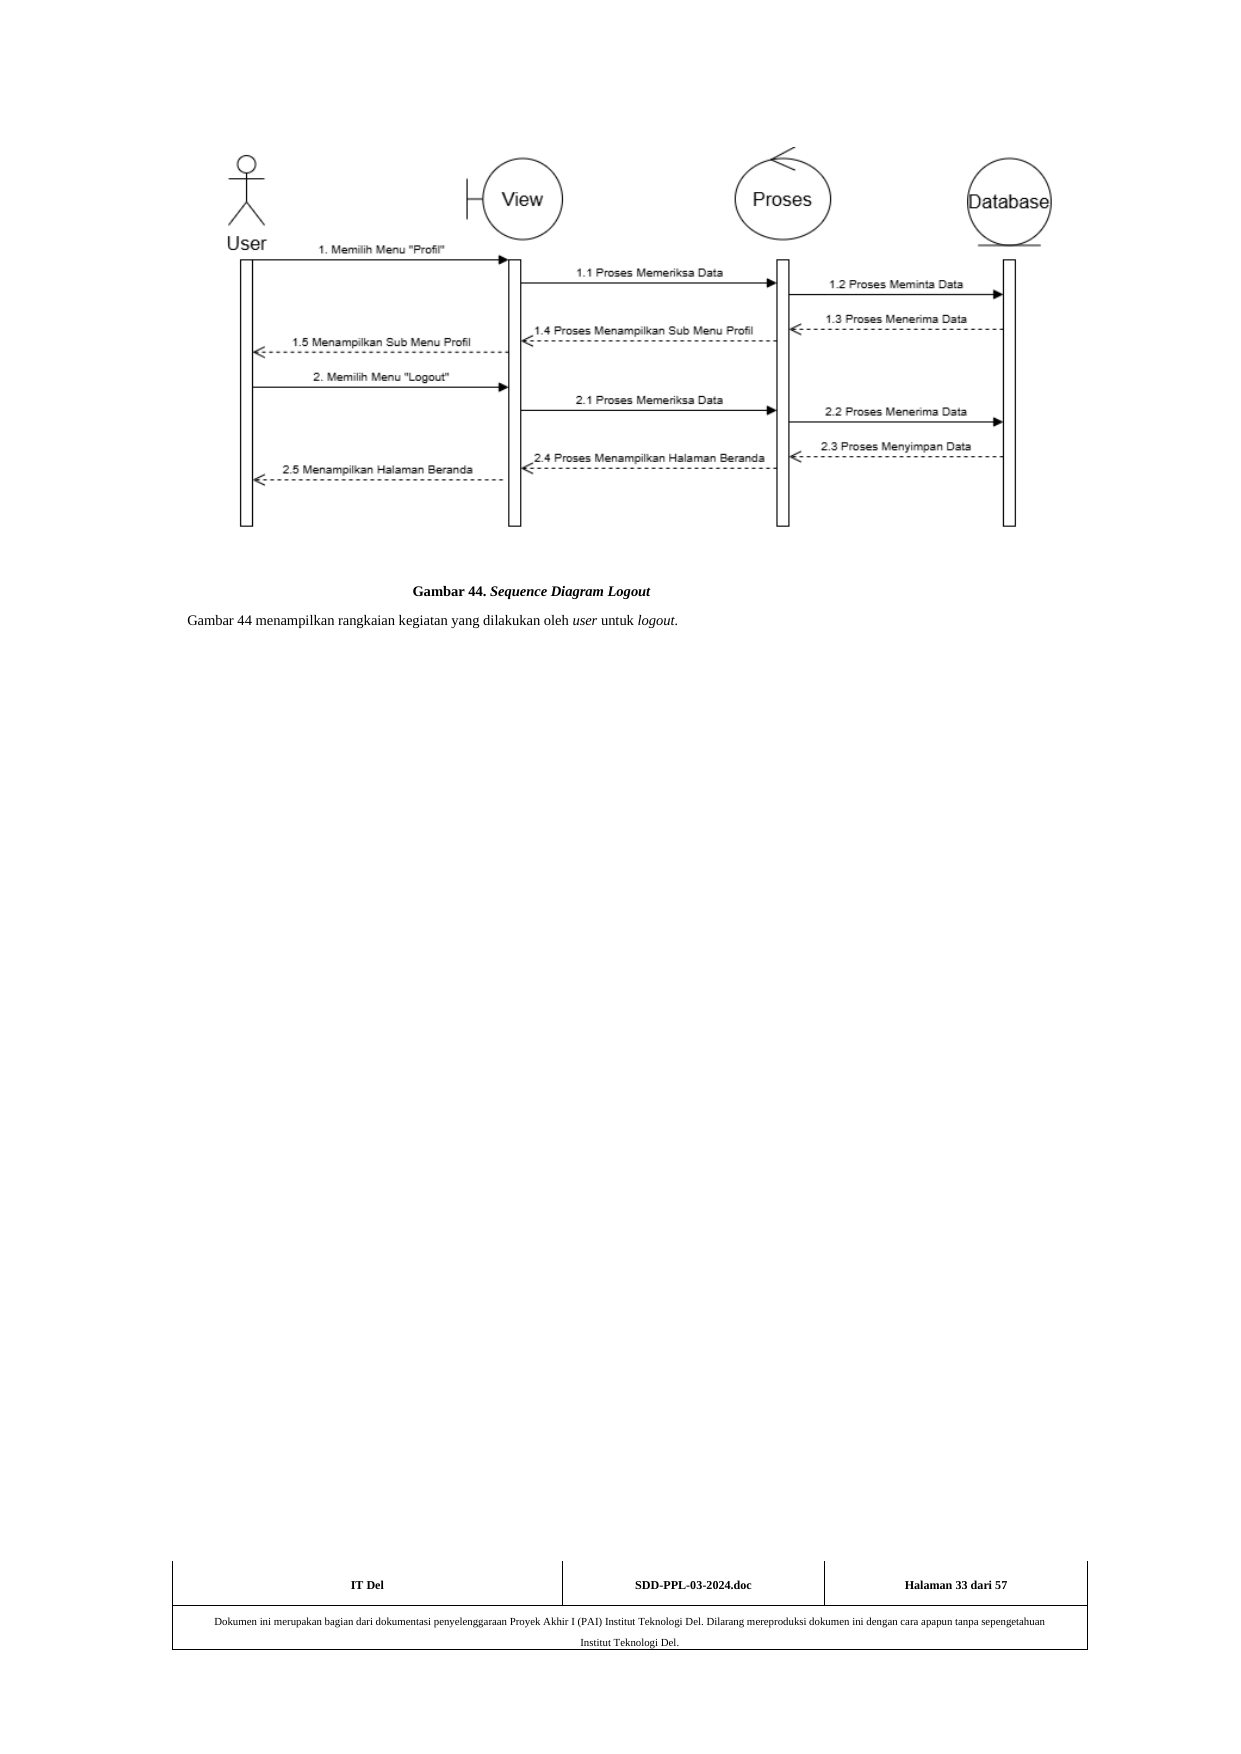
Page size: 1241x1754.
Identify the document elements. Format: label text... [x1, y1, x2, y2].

picture [227, 147, 1053, 528]
text Gambar 44. Sequence Diagram Logout [337, 571, 1092, 599]
text Gambar 44 menampilkan rangkaian kegiatan yang dilakukan oleh user untuk logout. [187, 600, 1092, 628]
